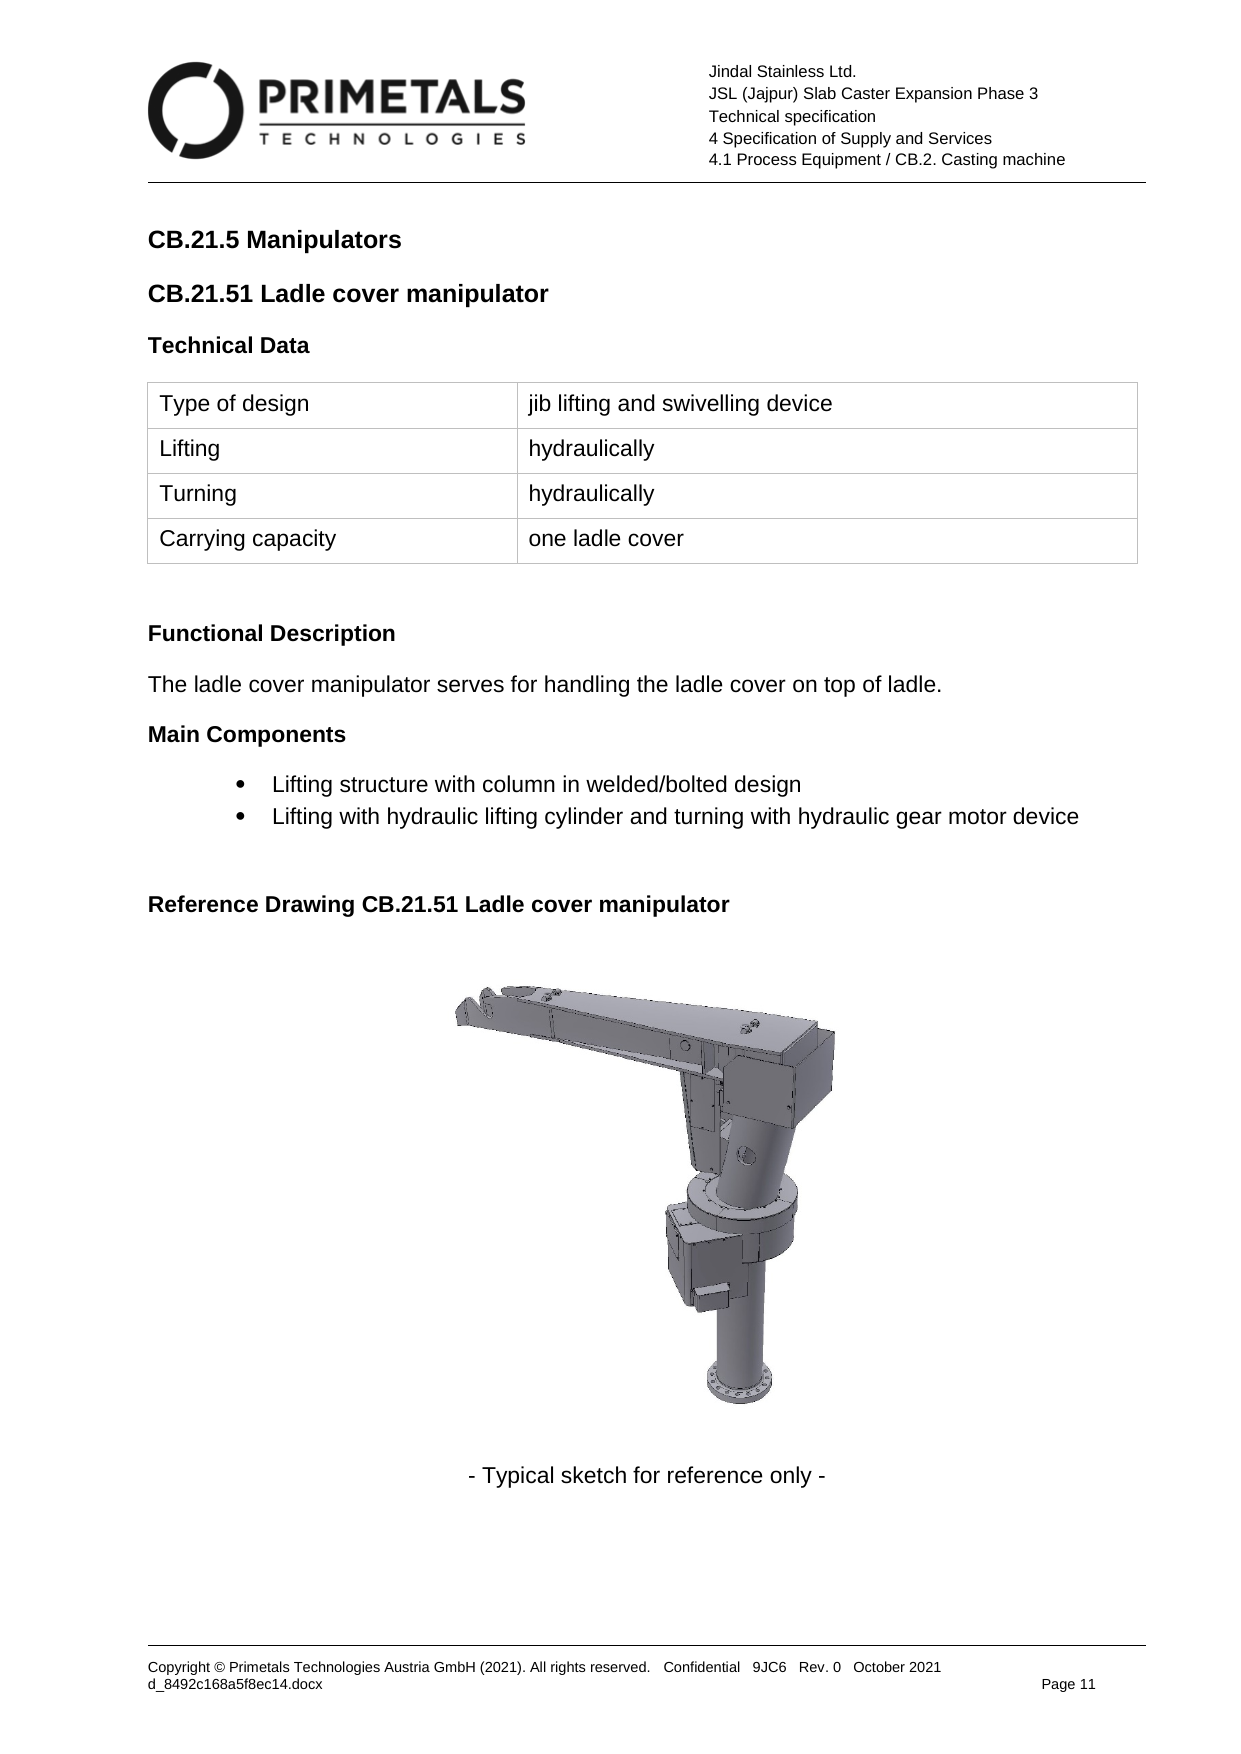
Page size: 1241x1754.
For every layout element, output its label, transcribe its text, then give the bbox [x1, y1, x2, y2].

table_cell Carrying capacity [148, 519, 517, 563]
table_cell hydraulically [518, 474, 1137, 518]
subtitle CB.21.51 Ladle cover manipulator [148, 279, 1146, 307]
table_cell one ladle cover [518, 519, 1137, 563]
text Lifting with hydraulic lifting cylinder and turning with hydraulic gear motor device [236, 803, 1146, 829]
text - Typical sketch for reference only - [148, 1462, 1146, 1489]
text The ladle cover manipulator serves for handling the ladle cover on top of ladle. [148, 671, 1146, 697]
table_cell hydraulically [518, 429, 1137, 472]
subtitle CB.21.5 Manipulators [148, 226, 1146, 254]
subtitle Functional Description [148, 620, 1146, 647]
table_cell Turning [148, 474, 517, 518]
subtitle Technical Data [148, 332, 1146, 358]
table_cell Lifting [148, 429, 517, 472]
text Lifting structure with column in welded/bolted design [236, 771, 1146, 798]
table_header Type of design [148, 383, 517, 427]
table_header jib lifting and swivelling device [518, 383, 1137, 427]
subtitle Reference Drawing CB.21.51 Ladle cover manipulator [148, 891, 1146, 917]
picture [147, 61, 526, 160]
subtitle Main Components [148, 721, 1146, 747]
picture [447, 979, 847, 1413]
